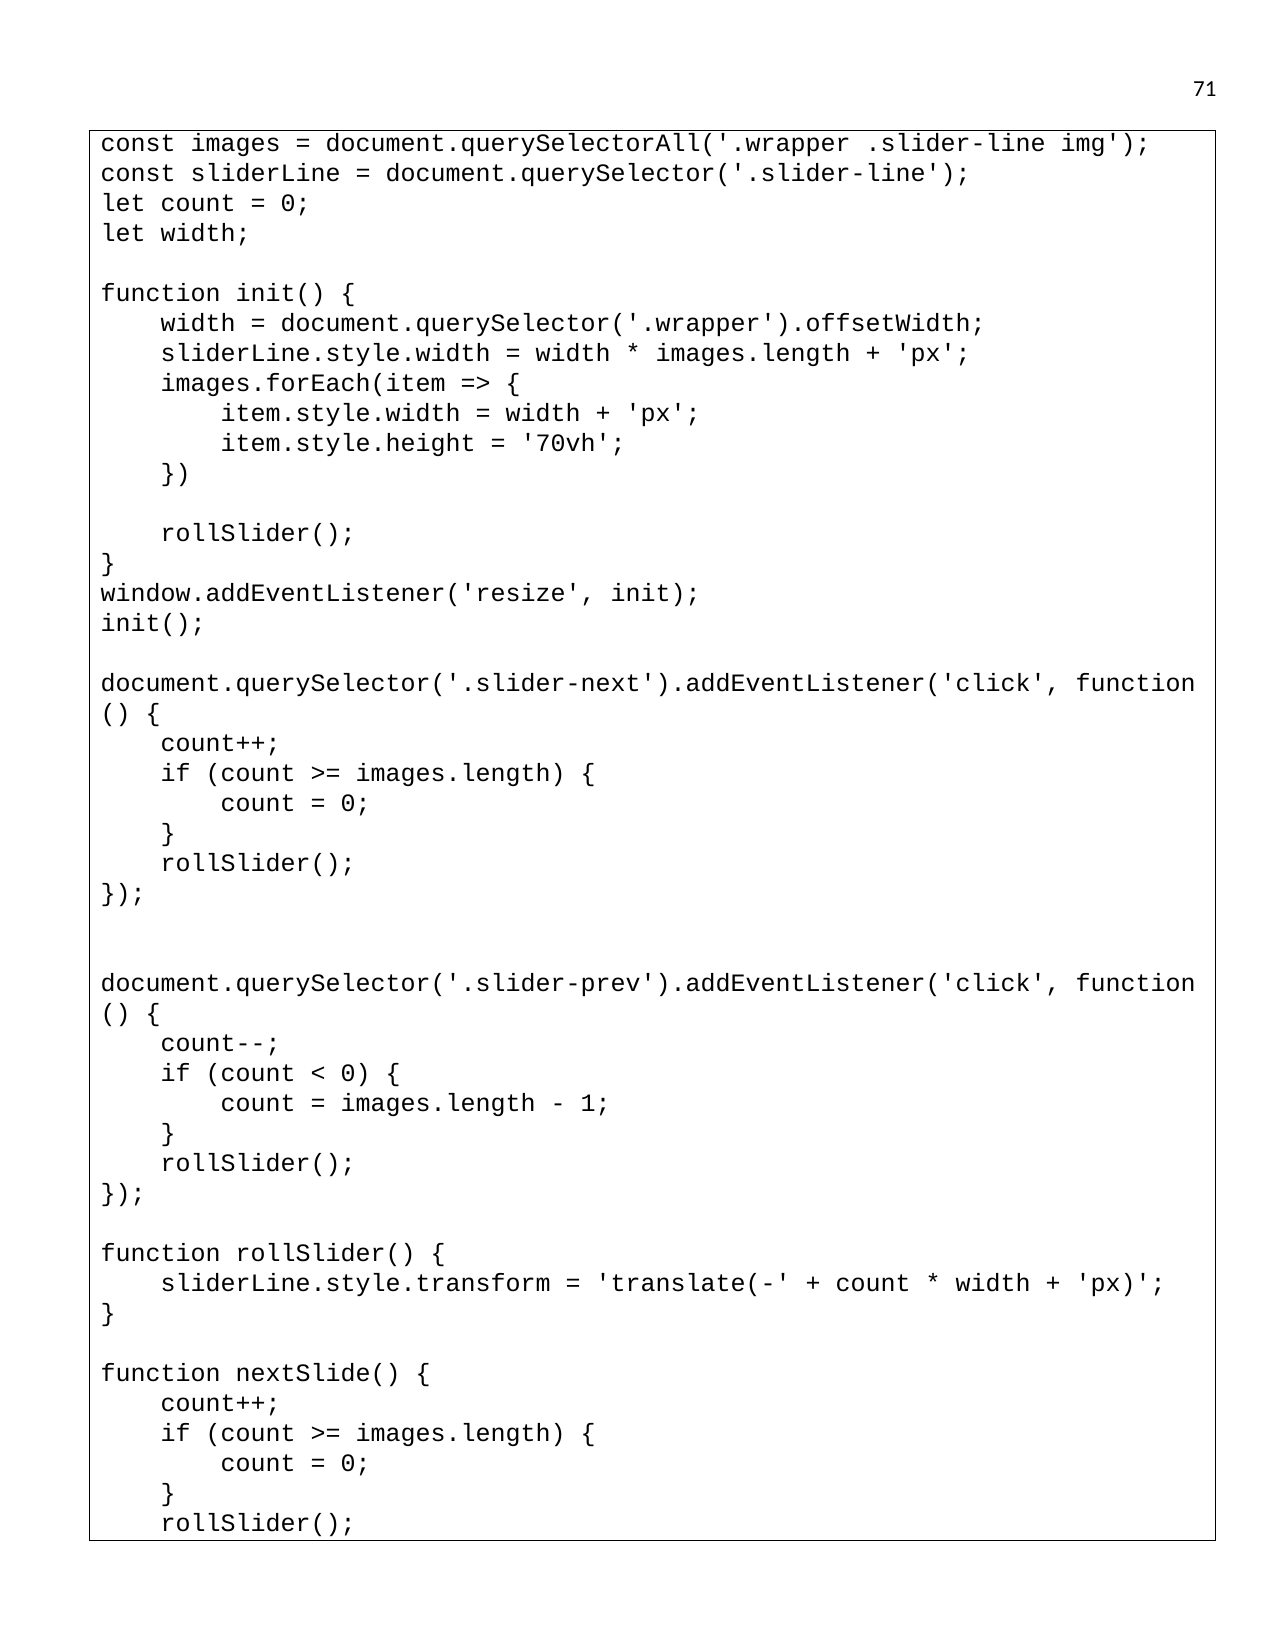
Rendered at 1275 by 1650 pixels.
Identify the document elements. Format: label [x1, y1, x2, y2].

table_header [90, 131, 1215, 1540]
